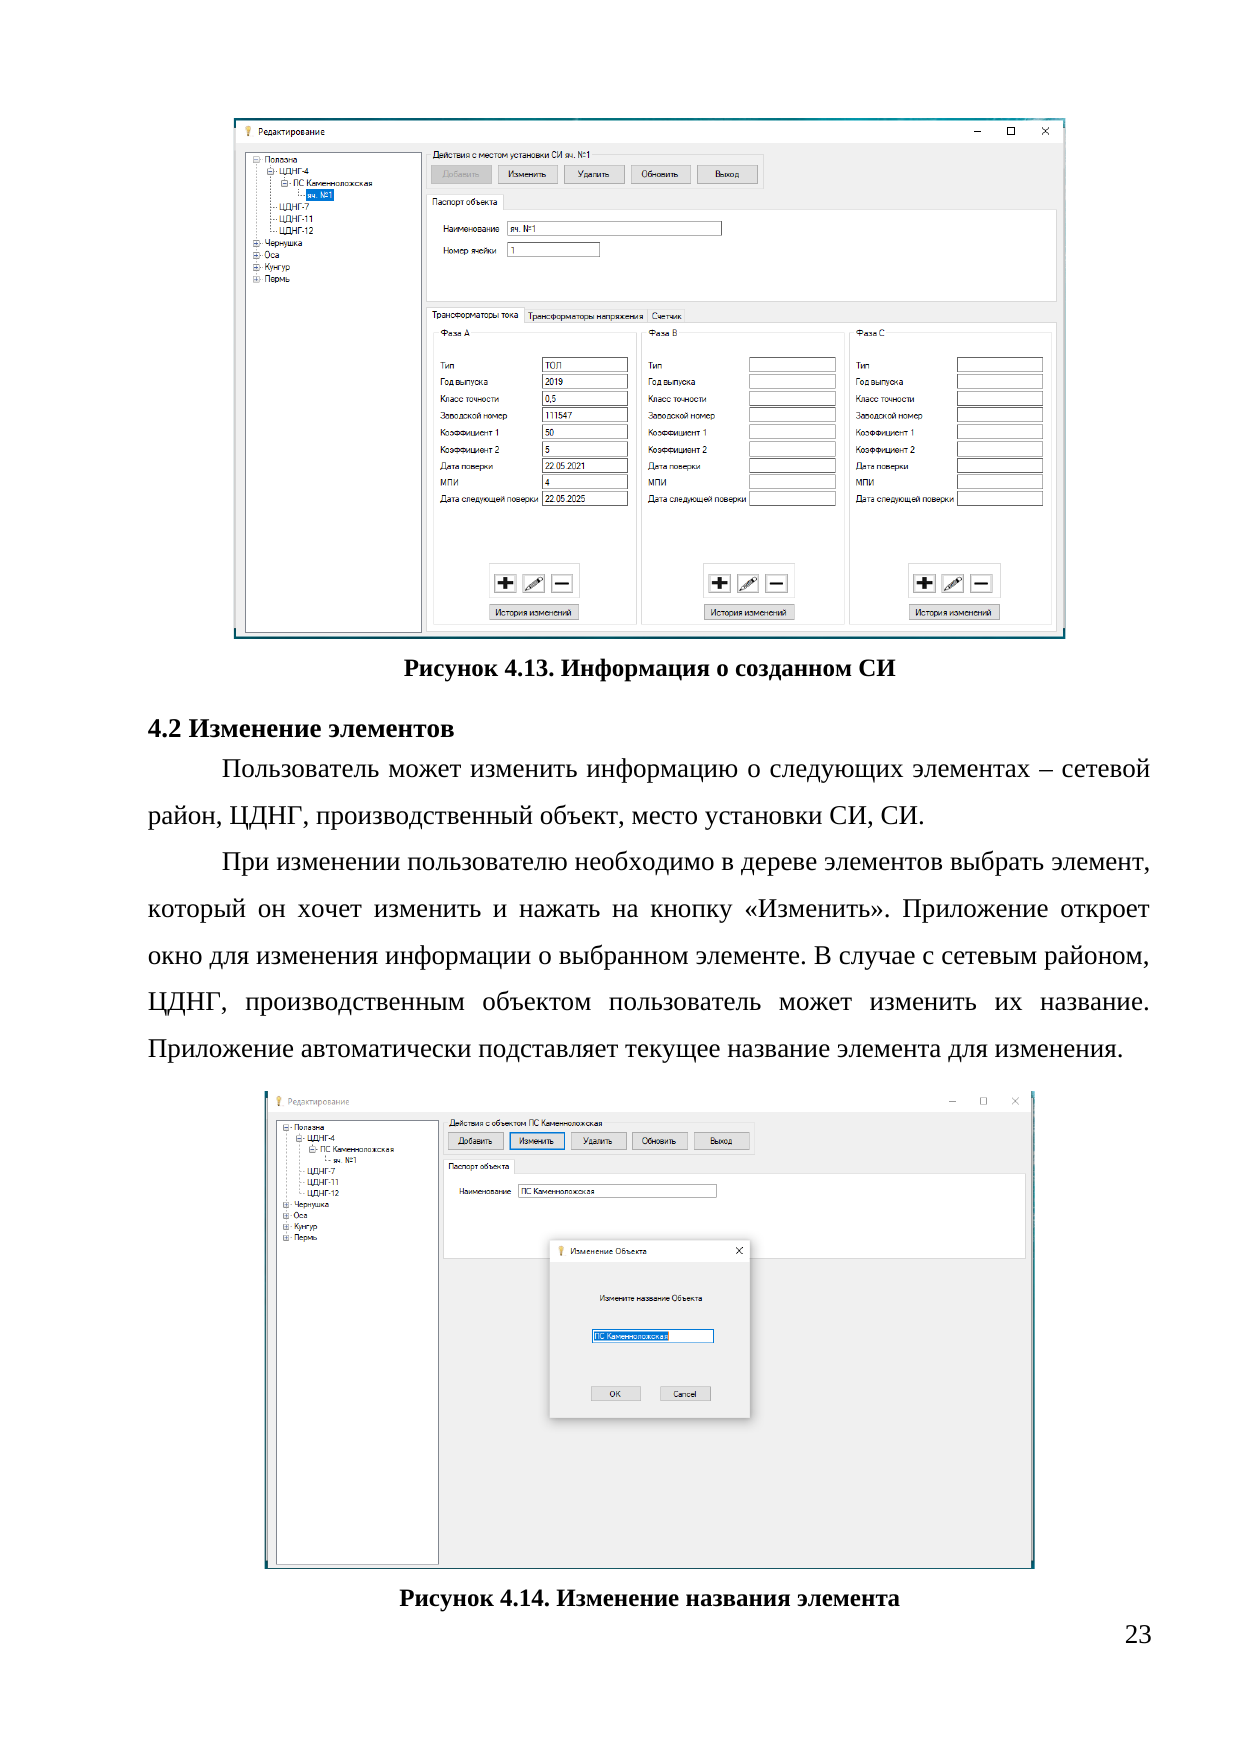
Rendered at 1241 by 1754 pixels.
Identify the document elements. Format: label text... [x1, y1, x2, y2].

picture [264, 1091, 1035, 1569]
text Рисунок 4.14. Изменение названия элемента [148, 1583, 1152, 1612]
text Пользователь может изменить информацию о следующих элементах – сетевой район, ЦДНГ, производственный объект, место установки СИ, СИ. [148, 752, 1152, 830]
text При изменении пользователю необходимо в дереве элементов выбрать элемент, который он хочет изменить и нажать на кнопку «Изменить». Приложение откроет окно для изменения информации о выбранном элементе. В случае с сетевым районом, ЦДНГ, производственным объектом пользователь может изменить их название. Приложение автоматически подставляет текущее название элемента для изменения. [148, 845, 1152, 1063]
picture [233, 118, 1066, 639]
text Рисунок 4.13. Информация о созданном СИ [148, 653, 1152, 682]
text 4.2 Изменение элементов [148, 713, 1152, 744]
